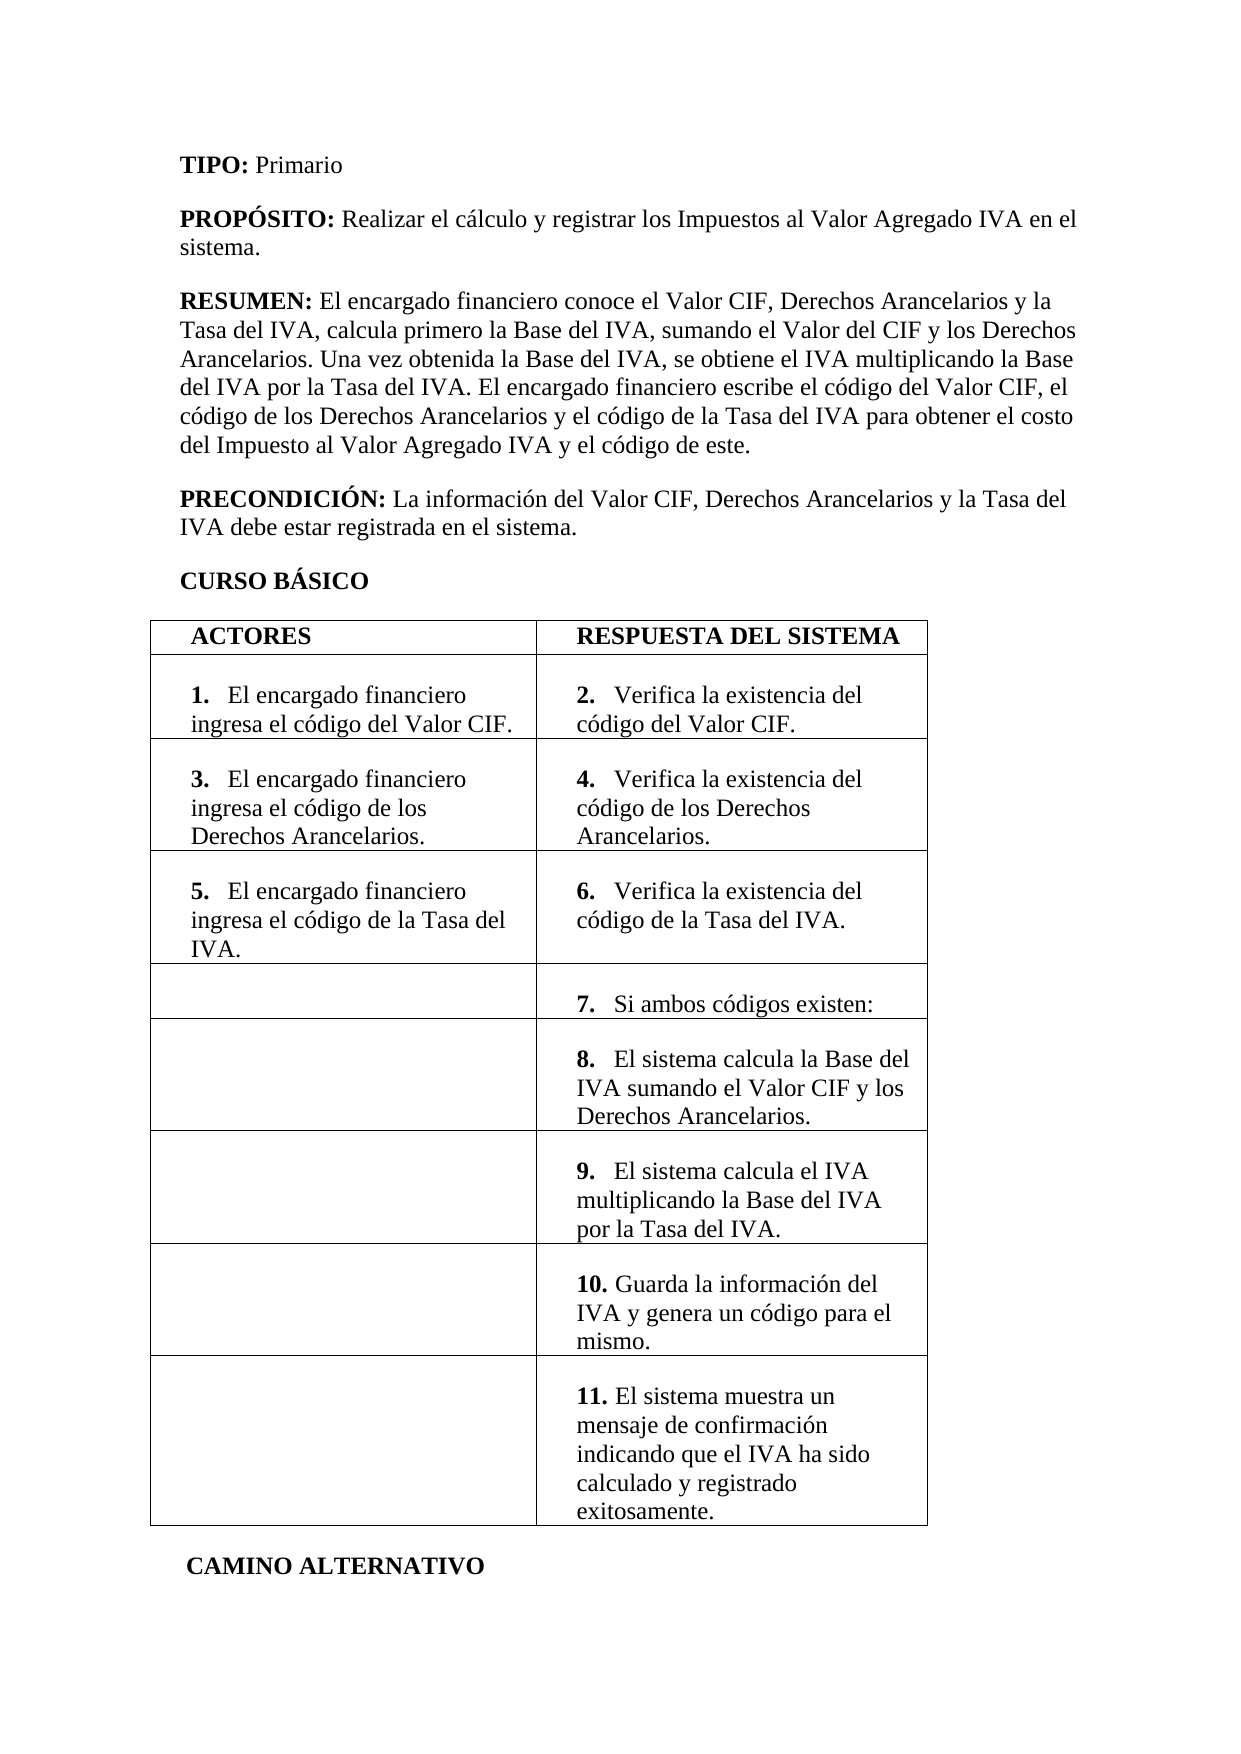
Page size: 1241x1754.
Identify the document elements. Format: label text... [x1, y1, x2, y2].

table_cell 3. El encargado financiero ingresa el código de los Derechos Arancelarios. [151, 739, 536, 850]
table_cell 7. Si ambos códigos existen: [537, 964, 927, 1018]
table_cell [151, 964, 536, 1018]
text CURSO BÁSICO [179, 566, 1090, 595]
text PRECONDICIÓN: La información del Valor CIF, Derechos Arancelarios y la Tasa del IVA debe estar registrada en el sistema. [179, 484, 1090, 541]
table_cell 6. Verifica la existencia del código de la Tasa del IVA. [537, 851, 927, 963]
table_cell 10. Guarda la información del IVA y genera un código para el mismo. [537, 1244, 927, 1355]
table_cell 2. Verifica la existencia del código del Valor CIF. [537, 655, 927, 738]
table_cell [151, 1356, 536, 1525]
table_cell [151, 1019, 536, 1130]
table_cell [151, 1131, 536, 1243]
table_header ACTORES [151, 621, 536, 654]
table_cell [151, 1244, 536, 1355]
text CAMINO ALTERNATIVO [179, 1551, 1090, 1580]
text RESUMEN: El encargado financiero conoce el Valor CIF, Derechos Arancelarios y la Tasa del IVA, calcula primero la Base del IVA, sumando el Valor del CIF y los Derechos Arancelarios. Una vez obtenida la Base del IVA, se obtiene el IVA multiplicando la Base del IVA por la Tasa del IVA. El encargado financiero escribe el código del Valor CIF, el código de los Derechos Arancelarios y el código de la Tasa del IVA para obtener el costo del Impuesto al Valor Agregado IVA y el código de este. [179, 286, 1090, 459]
table_cell 5. El encargado financiero ingresa el código de la Tasa del IVA. [151, 851, 536, 963]
table_cell 11. El sistema muestra un mensaje de confirmación indicando que el IVA ha sido calculado y registrado exitosamente. [537, 1356, 927, 1525]
table_cell 8. El sistema calcula la Base del IVA sumando el Valor CIF y los Derechos Arancelarios. [537, 1019, 927, 1130]
table_cell 4. Verifica la existencia del código de los Derechos Arancelarios. [537, 739, 927, 850]
text PROPÓSITO: Realizar el cálculo y registrar los Impuestos al Valor Agregado IVA en el sistema. [179, 204, 1090, 261]
table_cell 1. El encargado financiero ingresa el código del Valor CIF. [151, 655, 536, 738]
table_header RESPUESTA DEL SISTEMA [537, 621, 927, 654]
text TIPO: Primario [179, 150, 1090, 179]
table_cell 9. El sistema calcula el IVA multiplicando la Base del IVA por la Tasa del IVA. [537, 1131, 927, 1243]
